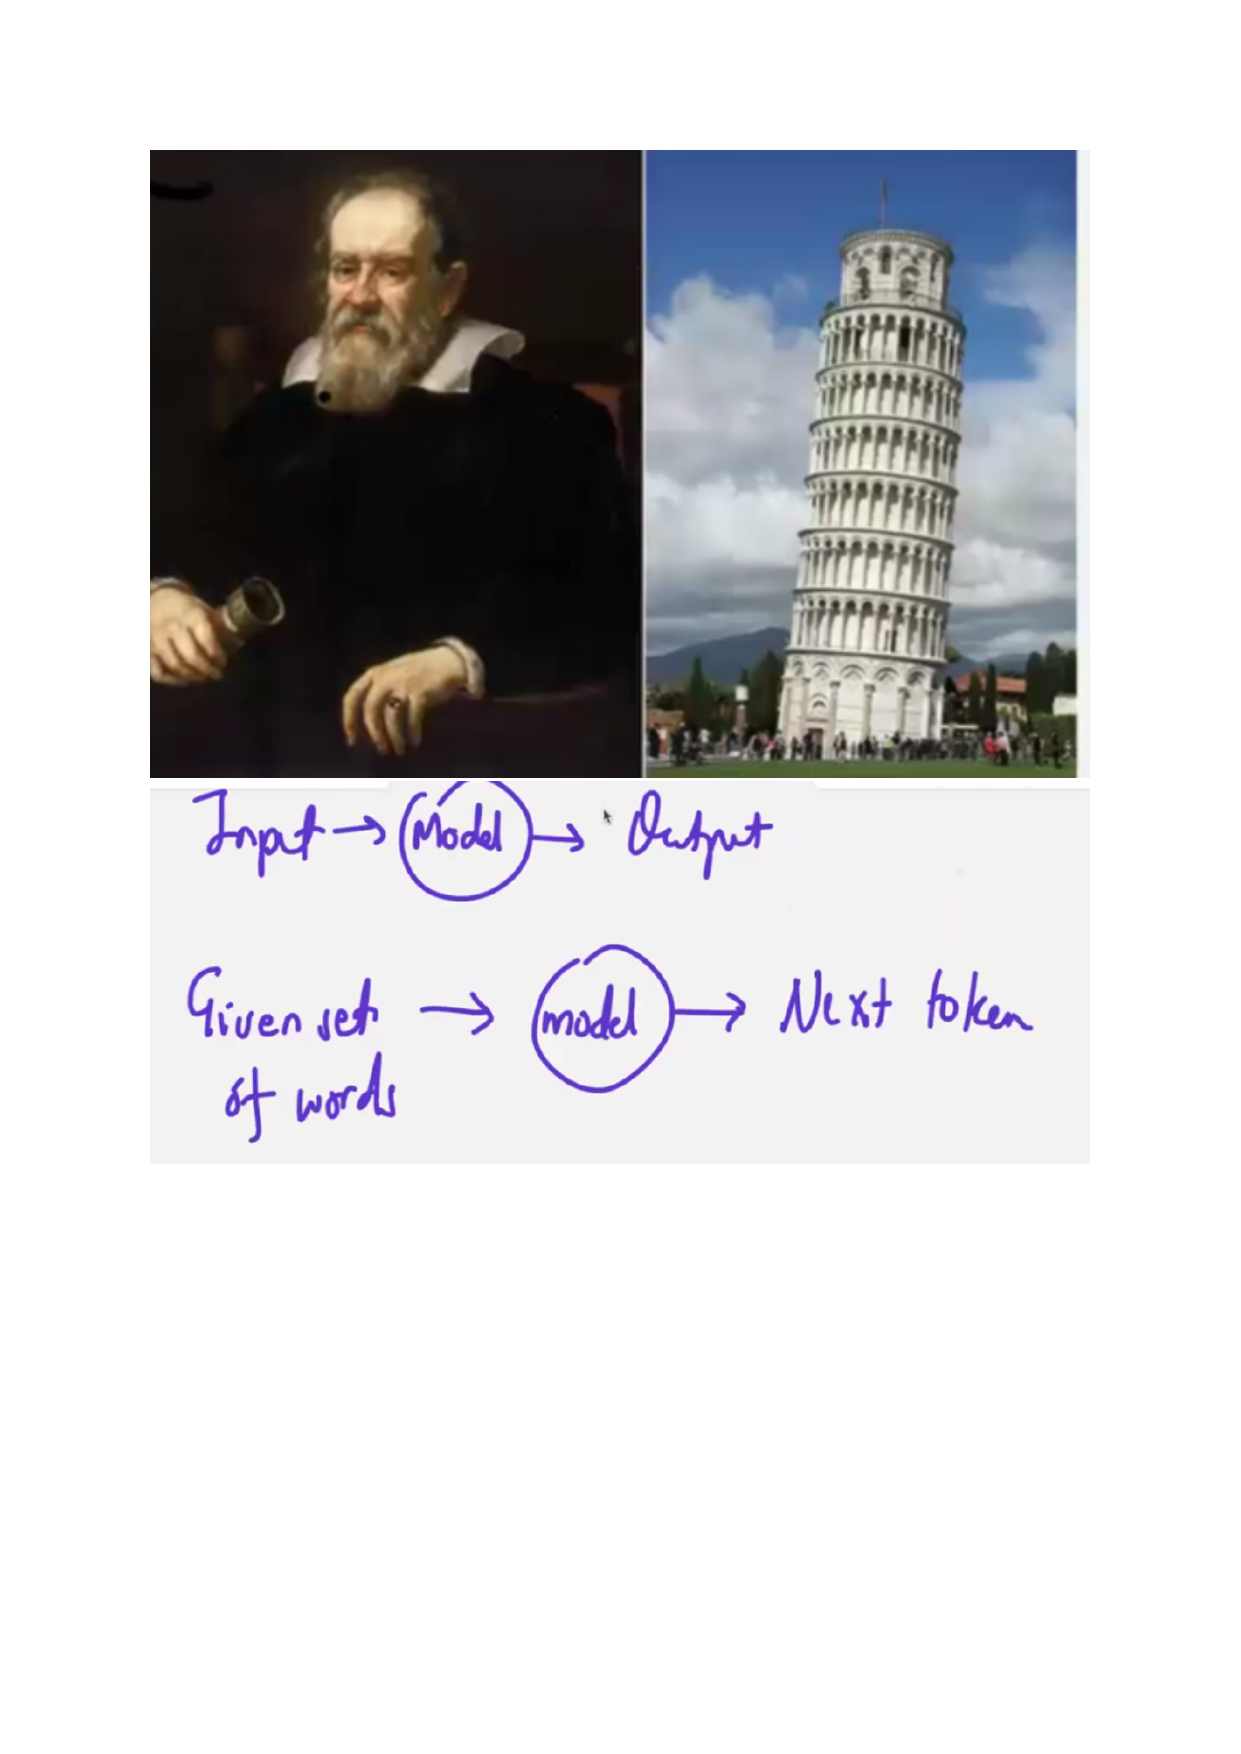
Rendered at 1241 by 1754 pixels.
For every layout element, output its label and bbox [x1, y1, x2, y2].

picture [150, 150, 1091, 778]
picture [150, 781, 1091, 1164]
